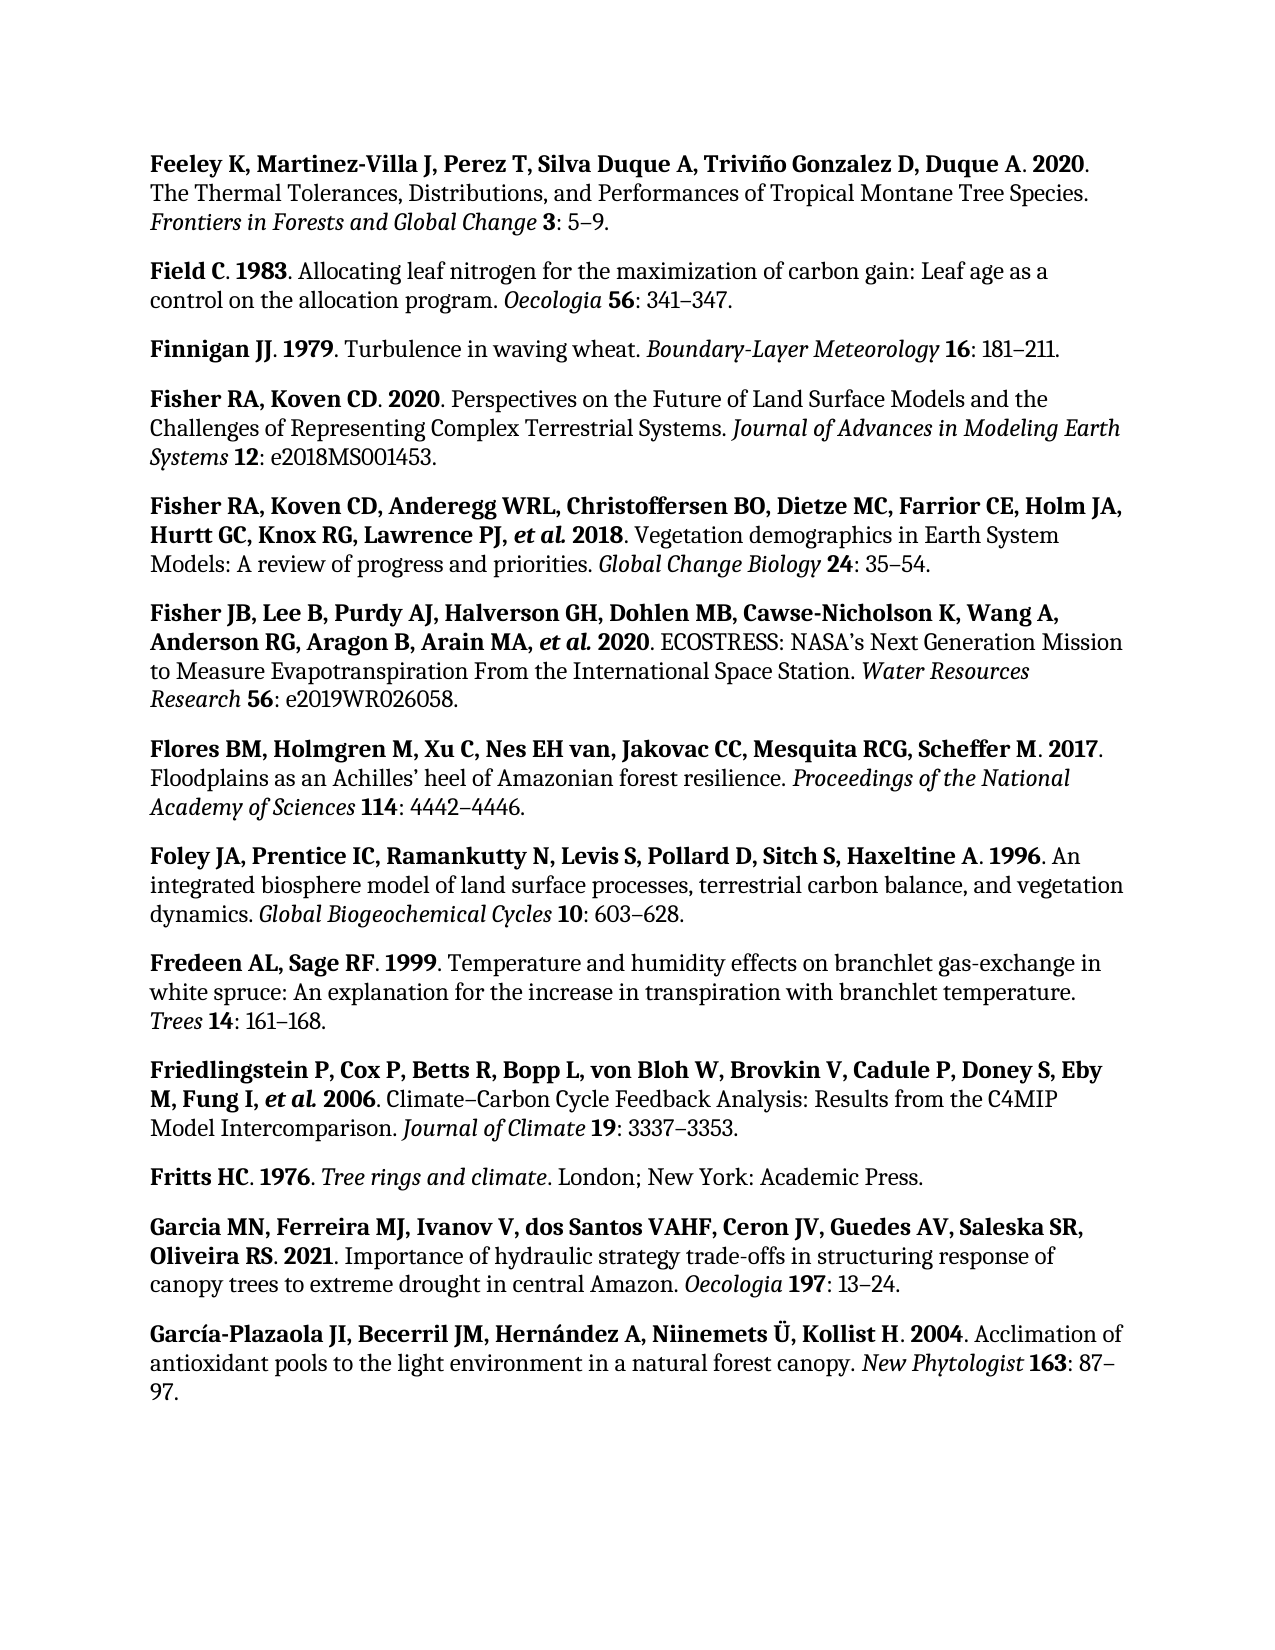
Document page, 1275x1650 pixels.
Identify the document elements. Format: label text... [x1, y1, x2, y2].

text Finnigan JJ. 1979. Turbulence in waving wheat. Boundary-Layer Meteorology 16: 181–211. [150, 335, 1125, 364]
text Fisher JB, Lee B, Purdy AJ, Halverson GH, Dohlen MB, Cawse-Nicholson K, Wang A, Anderson RG, Aragon B, Arain MA, et al. 2020. ECOSTRESS: NASA’s Next Generation Mission to Measure Evapotranspiration From the International Space Station. Water Resources Research 56: e2019WR026058. [150, 599, 1125, 714]
text Fisher RA, Koven CD. 2020. Perspectives on the Future of Land Surface Models and the Challenges of Representing Complex Terrestrial Systems. Journal of Advances in Modeling Earth Systems 12: e2018MS001453. [150, 385, 1125, 471]
text Field C. 1983. Allocating leaf nitrogen for the maximization of carbon gain: Leaf age as a control on the allocation program. Oecologia 56: 341–347. [150, 257, 1125, 314]
text Feeley K, Martinez-Villa J, Perez T, Silva Duque A, Triviño Gonzalez D, Duque A. 2020. The Thermal Tolerances, Distributions, and Performances of Tropical Montane Tree Species. Frontiers in Forests and Global Change 3: 5–9. [150, 150, 1125, 236]
text Fritts HC. 1976. Tree rings and climate. London; New York: Academic Press. [150, 1163, 1125, 1192]
text Garcia MN, Ferreira MJ, Ivanov V, dos Santos VAHF, Ceron JV, Guedes AV, Saleska SR, Oliveira RS. 2021. Importance of hydraulic strategy trade-offs in structuring response of canopy trees to extreme drought in central Amazon. Oecologia 197: 13–24. [150, 1213, 1125, 1299]
text García-Plazaola JI, Becerril JM, Hernández A, Niinemets Ü, Kollist H. 2004. Acclimation of antioxidant pools to the light environment in a natural forest canopy. New Phytologist 163: 87–97. [150, 1320, 1125, 1406]
text Flores BM, Holmgren M, Xu C, Nes EH van, Jakovac CC, Mesquita RCG, Scheffer M. 2017. Floodplains as an Achilles’ heel of Amazonian forest resilience. Proceedings of the National Academy of Sciences 114: 4442–4446. [150, 735, 1125, 821]
text Fredeen AL, Sage RF. 1999. Temperature and humidity effects on branchlet gas-exchange in white spruce: An explanation for the increase in transpiration with branchlet temperature. Trees 14: 161–168. [150, 949, 1125, 1035]
text Friedlingstein P, Cox P, Betts R, Bopp L, von Bloh W, Brovkin V, Cadule P, Doney S, Eby M, Fung I, et al. 2006. Climate–Carbon Cycle Feedback Analysis: Results from the C4MIP Model Intercomparison. Journal of Climate 19: 3337–3353. [150, 1056, 1125, 1142]
text Fisher RA, Koven CD, Anderegg WRL, Christoffersen BO, Dietze MC, Farrior CE, Holm JA, Hurtt GC, Knox RG, Lawrence PJ, et al. 2018. Vegetation demographics in Earth System Models: A review of progress and priorities. Global Change Biology 24: 35–54. [150, 492, 1125, 578]
text Foley JA, Prentice IC, Ramankutty N, Levis S, Pollard D, Sitch S, Haxeltine A. 1996. An integrated biosphere model of land surface processes, terrestrial carbon balance, and vegetation dynamics. Global Biogeochemical Cycles 10: 603–628. [150, 842, 1125, 928]
